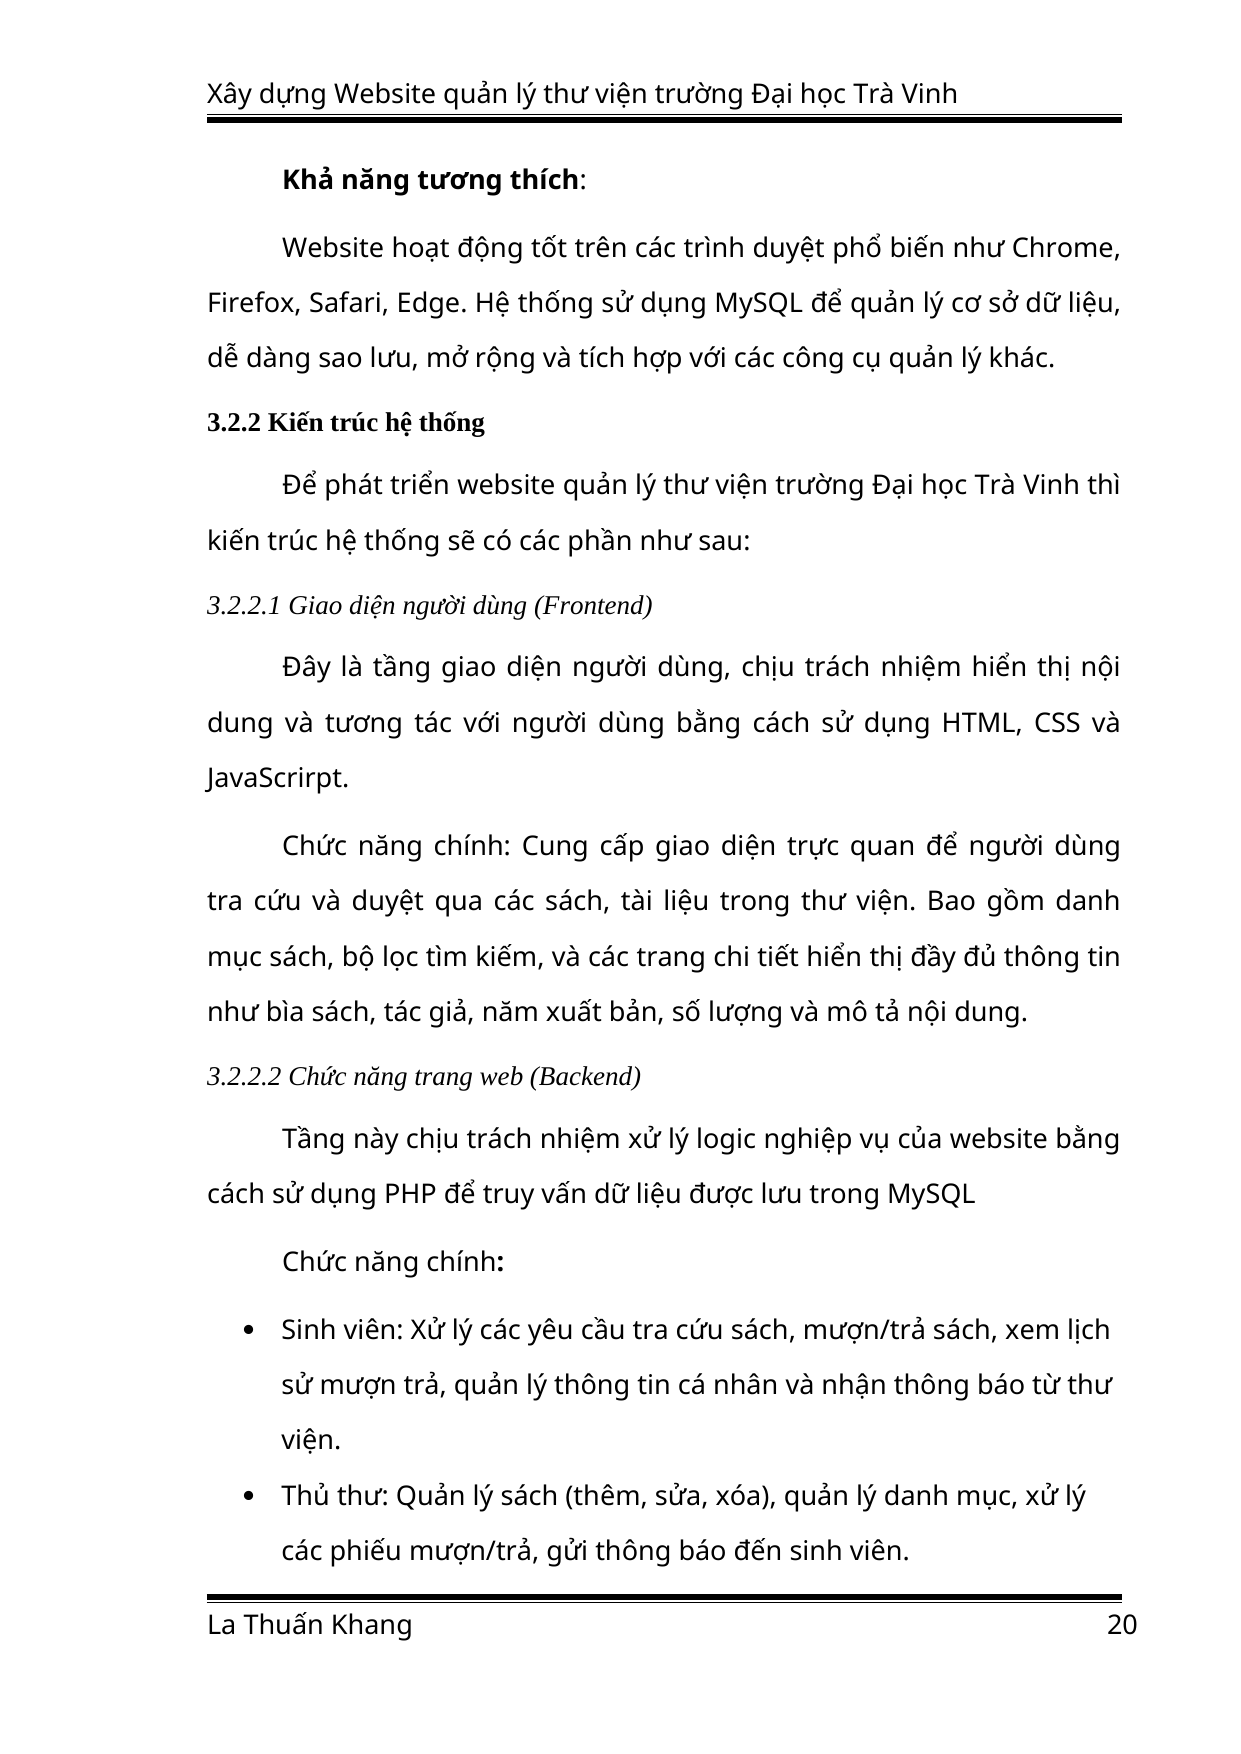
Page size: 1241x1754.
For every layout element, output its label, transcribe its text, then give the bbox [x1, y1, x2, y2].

subtitle Giao diện người dùng (Frontend) [207, 589, 1122, 620]
list Sinh viên: Xử lý các yêu cầu tra cứu sách, mượn/trả sách, xem lịch sử mượn trả, quản lý thông tin cá nhân và nhận thông báo từ thư viện. [244, 1310, 1122, 1458]
subtitle Kiến trúc hệ thống [207, 406, 1122, 438]
text Chức năng chính: [207, 1242, 1122, 1279]
list Thủ thư: Quản lý sách (thêm, sửa, xóa), quản lý danh mục, xử lý các phiếu mượn/trả, gửi thông báo đến sinh viên. [244, 1476, 1122, 1568]
text Website hoạt động tốt trên các trình duyệt phổ biến như Chrome, Firefox, Safari, Edge. Hệ thống sử dụng MySQL để quản lý cơ sở dữ liệu, dễ dàng sao lưu, mở rộng và tích hợp với các công cụ quản lý khác. [207, 228, 1122, 376]
text Đây là tầng giao diện người dùng, chịu trách nhiệm hiển thị nội dung và tương tác với người dùng bằng cách sử dụng HTML, CSS và JavaScrirpt. [207, 648, 1122, 795]
text Để phát triển website quản lý thư viện trường Đại học Trà Vinh thì kiến trúc hệ thống sẽ có các phần như sau: [207, 466, 1122, 558]
subtitle Chức năng trang web (Backend) [207, 1060, 1122, 1091]
text Chức năng chính: Cung cấp giao diện trực quan để người dùng tra cứu và duyệt qua các sách, tài liệu trong thư viện. Bao gồm danh mục sách, bộ lọc tìm kiếm, và các trang chi tiết hiển thị đầy đủ thông tin như bìa sách, tác giả, năm xuất bản, số lượng và mô tả nội dung. [207, 826, 1122, 1029]
text Tầng này chịu trách nhiệm xử lý logic nghiệp vụ của website bằng cách sử dụng PHP để truy vấn dữ liệu được lưu trong MySQL [207, 1119, 1122, 1211]
text Khả năng tương thích: [207, 160, 1122, 197]
